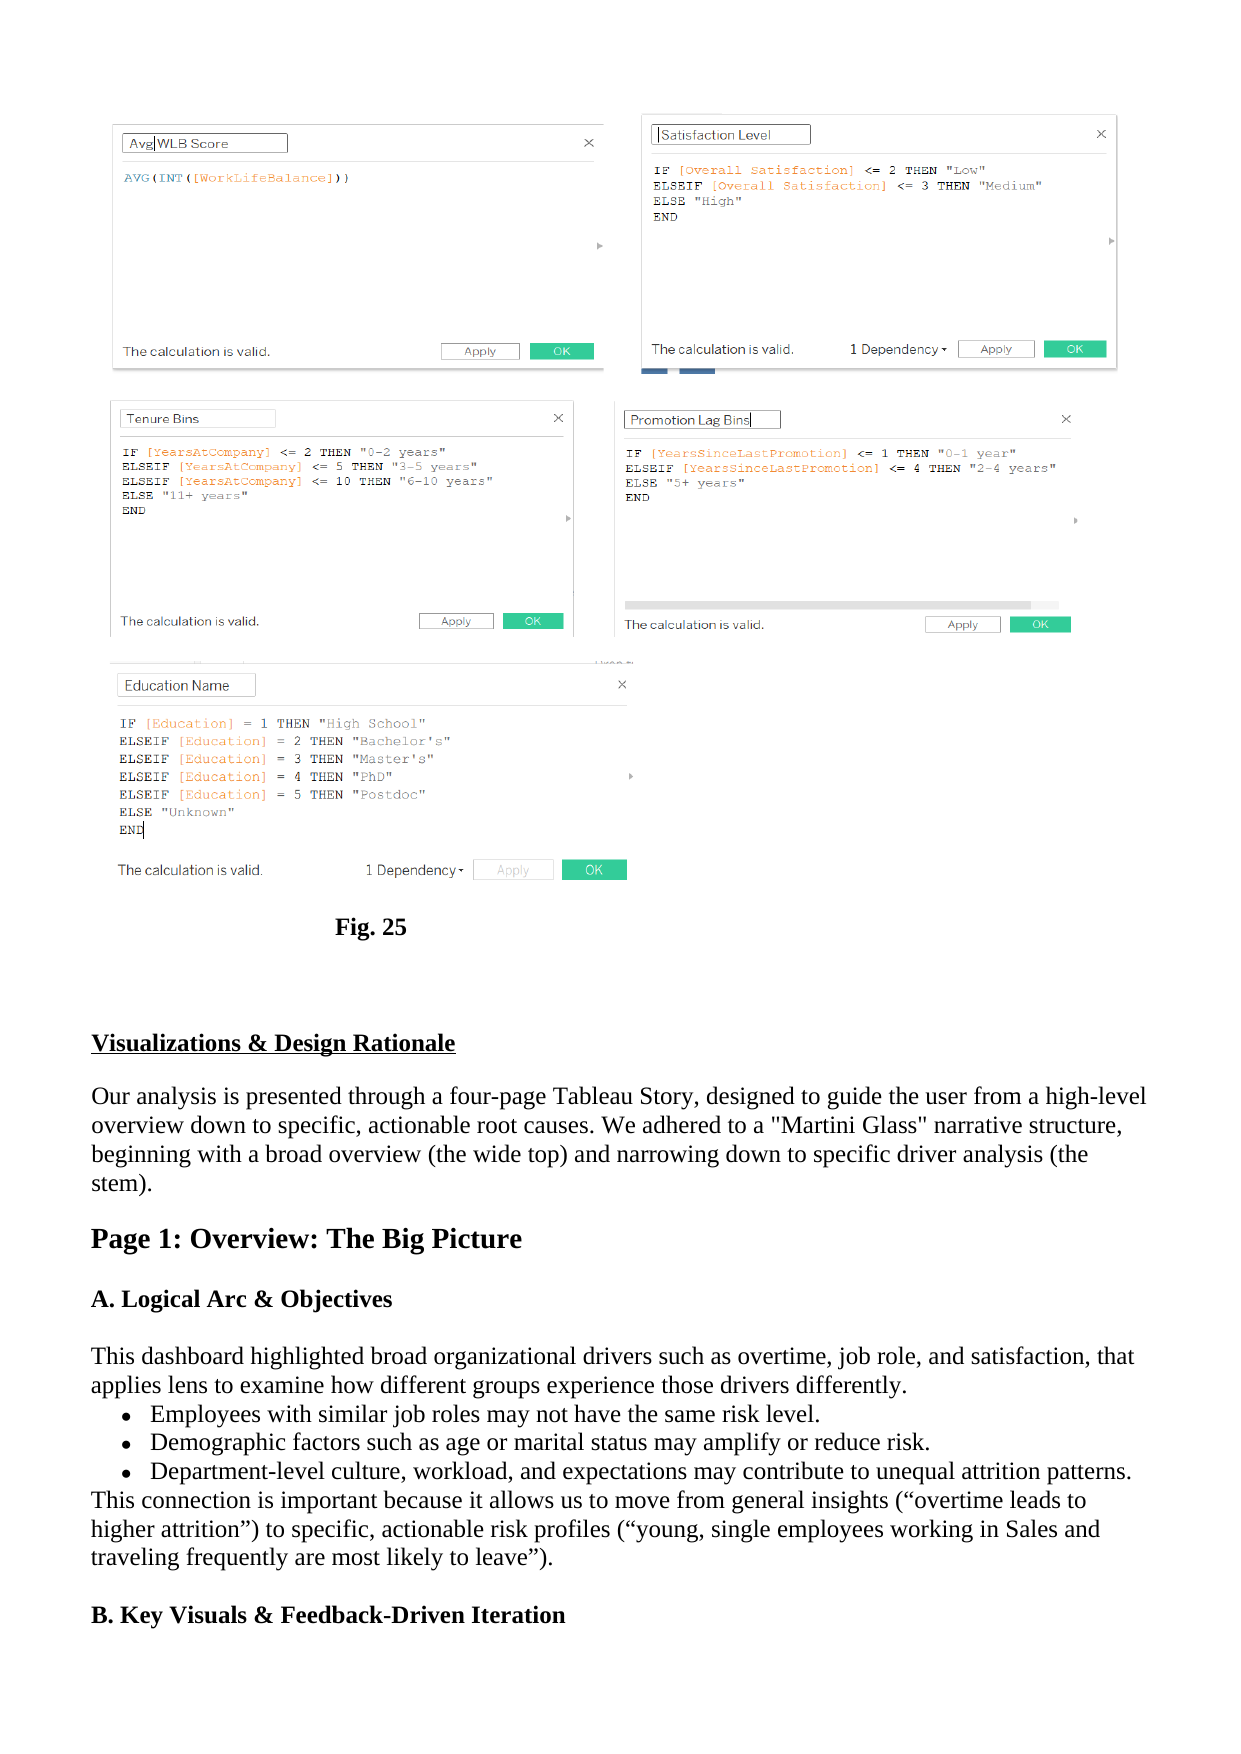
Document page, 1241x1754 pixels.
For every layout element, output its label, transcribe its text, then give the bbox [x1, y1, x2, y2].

text This connection is important because it allows us to move from general insights (“overtime leads to higher attrition”) to specific, actionable risk profiles (“young, single employees working in Sales and traveling frequently are most likely to leave”). [91, 1485, 1153, 1571]
text This dashboard highlighted broad organizational drivers such as overtime, job role, and satisfaction, that applies lens to examine how different groups experience those drivers differently. [91, 1341, 1153, 1399]
list Demographic factors such as age or marital status may amplify or reduce risk. [120, 1427, 1153, 1456]
text B. Key Visuals & Feedback-Driven Iteration [91, 1600, 1153, 1629]
list Employees with similar job roles may not have the same risk level. [120, 1399, 1153, 1427]
picture [109, 398, 574, 637]
text Visualizations & Design Rationale [91, 1028, 1153, 1056]
picture [109, 661, 634, 887]
picture [611, 401, 1078, 637]
list Department-level culture, workload, and expectations may contribute to unequal attrition patterns. [120, 1456, 1153, 1485]
picture [641, 103, 1118, 374]
text Our analysis is presented through a four-page Tableau Story, designed to guide the user from a high-level overview down to specific, actionable root causes. We adhered to a "Martini Glass" narrative structure, beginning with a broad overview (the wide top) and narrowing down to specific driver analysis (the stem). [91, 1081, 1153, 1196]
text Fig. 25 [91, 912, 1153, 941]
text A. Logical Arc & Objectives [91, 1284, 1153, 1312]
picture [109, 118, 604, 374]
text Page 1: Overview: The Big Picture [91, 1221, 1153, 1255]
